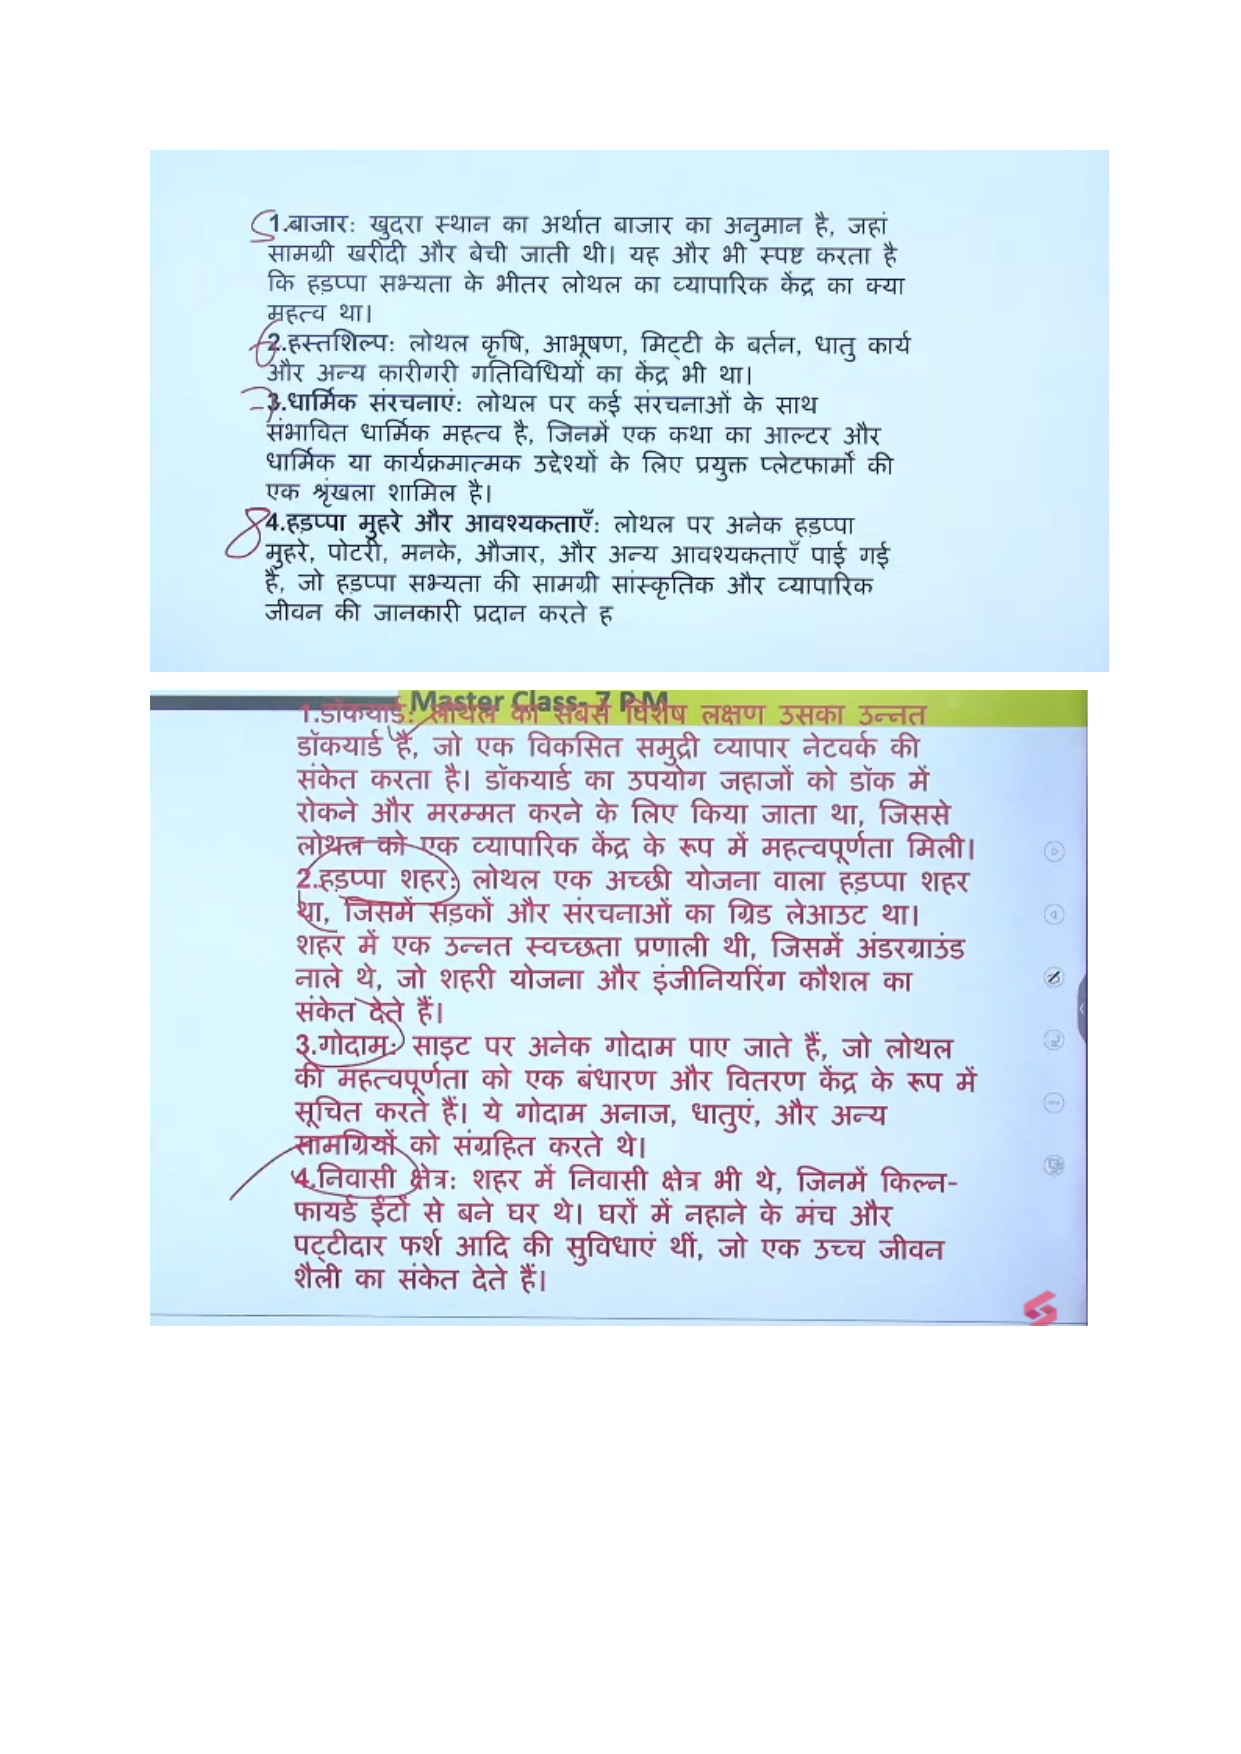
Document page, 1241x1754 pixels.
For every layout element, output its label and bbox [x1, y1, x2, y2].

picture [150, 150, 1110, 672]
picture [150, 690, 1088, 1326]
